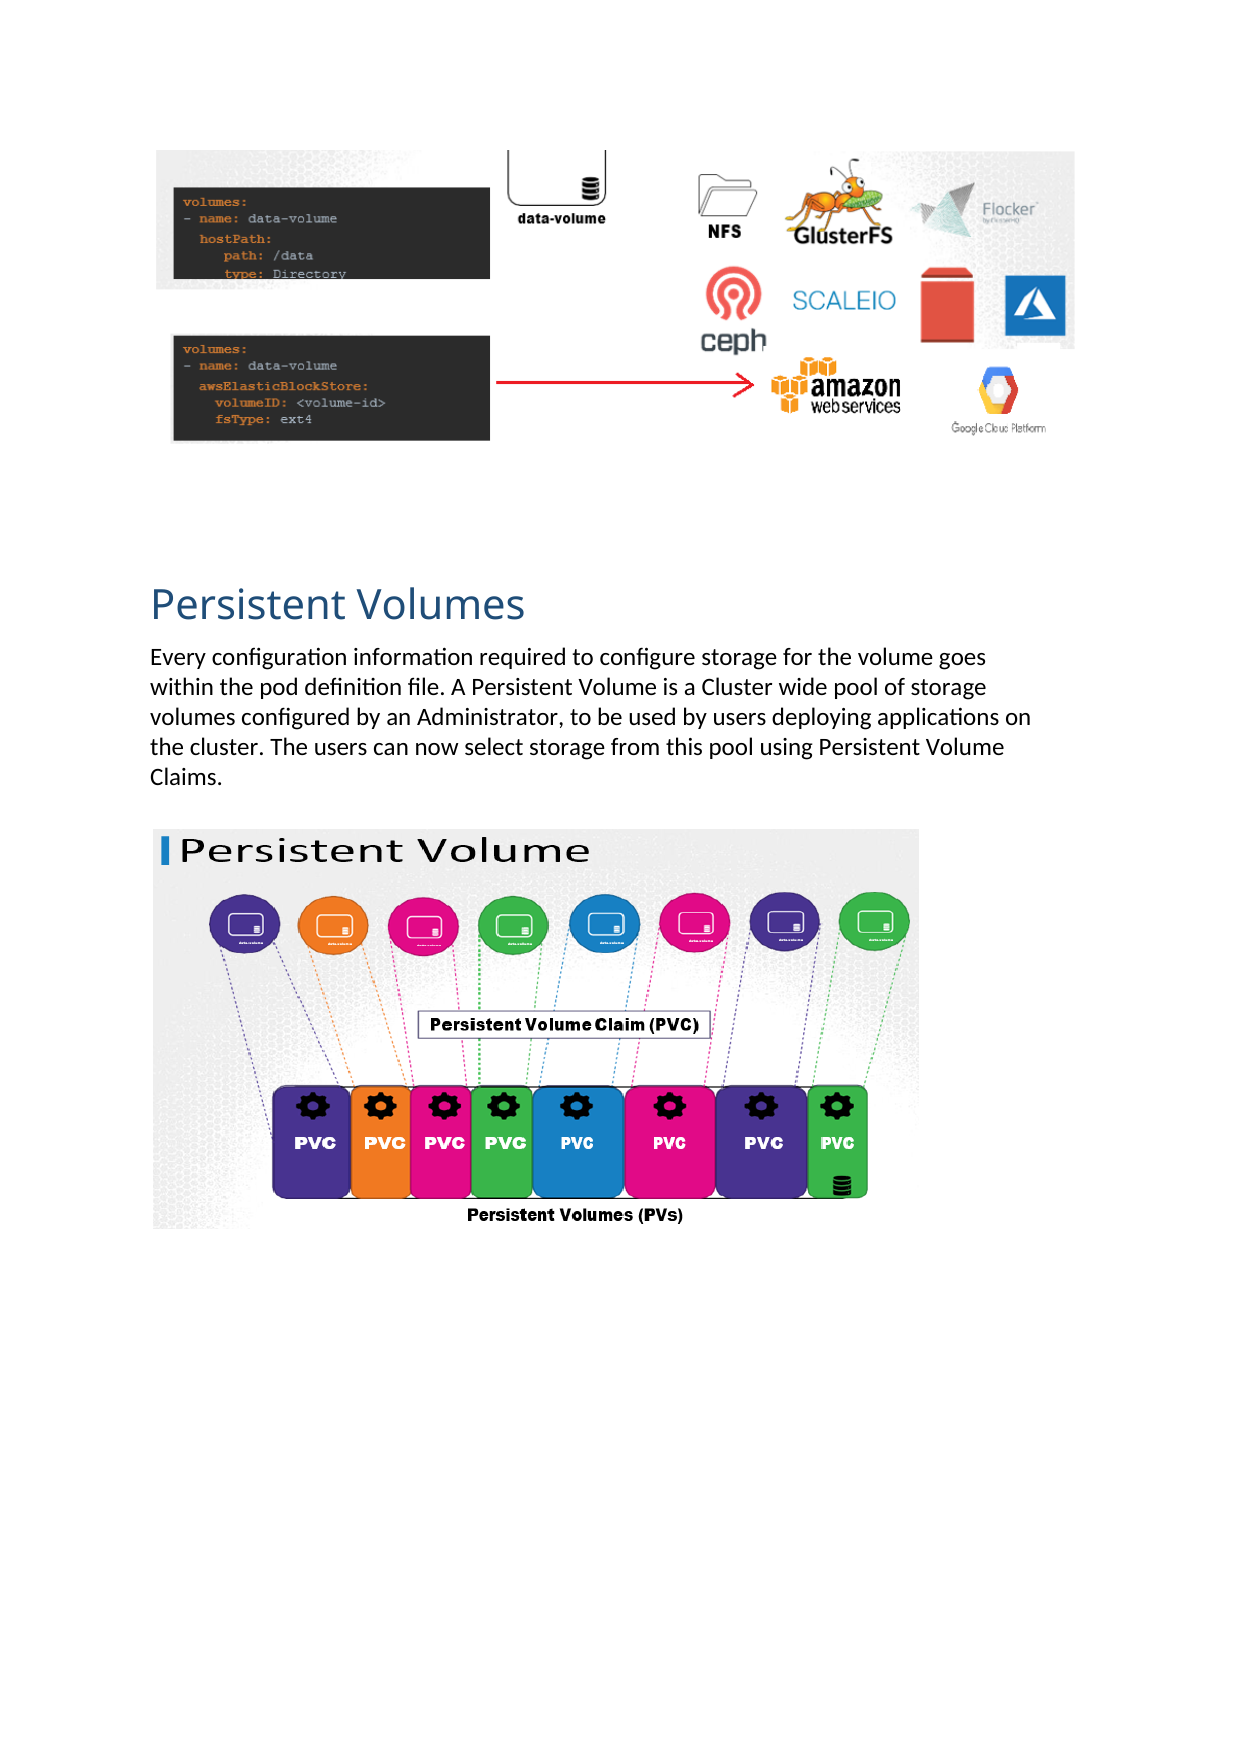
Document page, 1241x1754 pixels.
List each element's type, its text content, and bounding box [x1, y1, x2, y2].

subtitle Persistent Volumes [150, 574, 1090, 631]
picture [150, 150, 1090, 452]
picture [150, 827, 922, 1235]
text Every configuration information required to configure storage for the volume goes within the pod definition file. A Persistent Volume is a Cluster wide pool of storage volumes configured by an Administrator, to be used by users deploying applications on the cluster. The users can now select storage from this pool using Persistent Volume Claims. [150, 642, 1043, 792]
